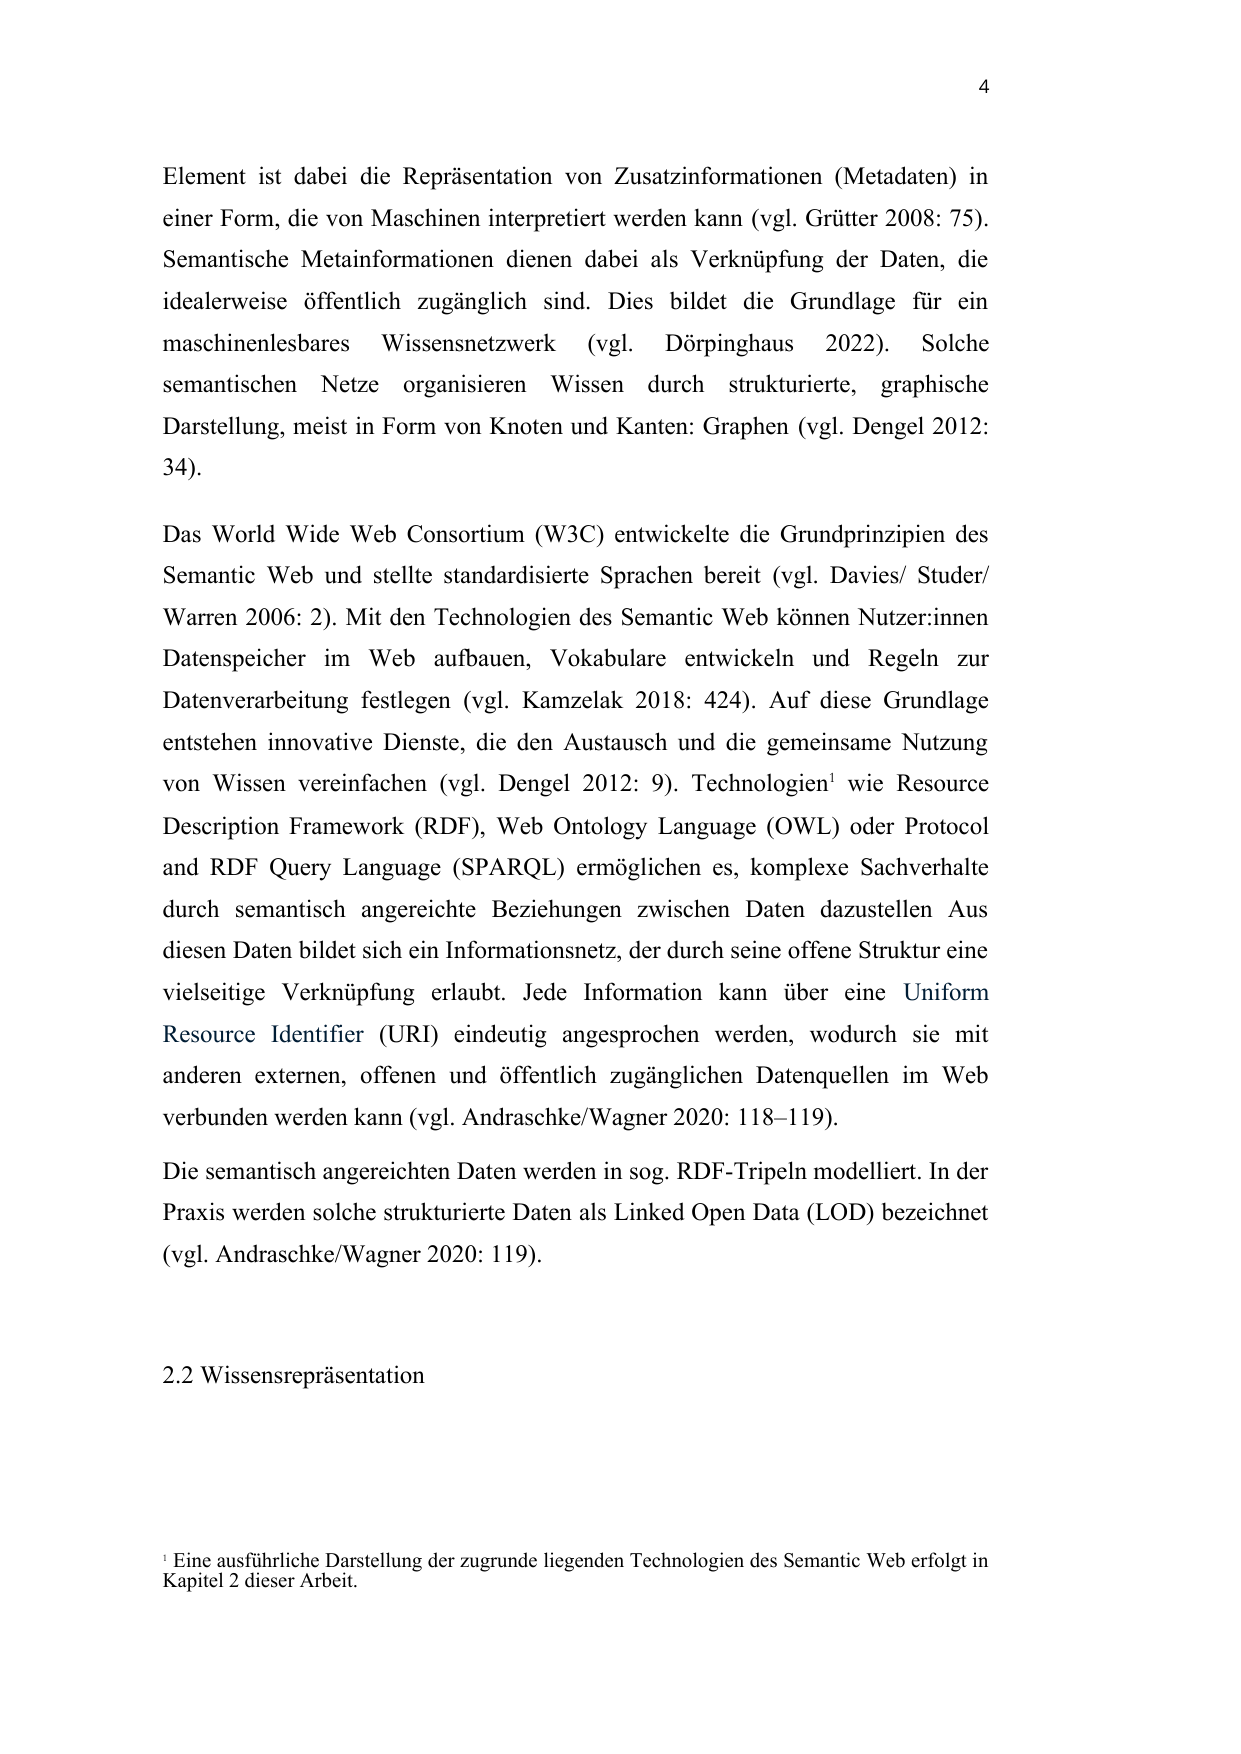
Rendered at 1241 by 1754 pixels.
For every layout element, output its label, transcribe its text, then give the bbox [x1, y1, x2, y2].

text Das World Wide Web Consortium (W3C) entwickelte die Grundprinzipien des Semantic Web und stellte standardisierte Sprachen bereit (vgl. Davies/ Studer/ Warren 2006: 2). Mit den Technologien des Semantic Web können Nutzer:innen Datenspeicher im Web aufbauen, Vokabulare entwickeln und Regeln zur Datenverarbeitung festlegen (vgl. Kamzelak 2018: 424). Auf diese Grundlage entstehen innovative Dienste, die den Austausch und die gemeinsame Nutzung von Wissen vereinfachen (vgl. Dengel 2012: 9). Technologien wie Resource Description Framework (RDF), Web Ontology Language (OWL) oder Protocol and RDF Query Language (SPARQL) ermöglichen es, komplexe Sachverhalte durch semantisch angereichte Beziehungen zwischen Daten dazustellen Aus diesen Daten bildet sich ein Informationsnetz, der durch seine offene Struktur eine vielseitige Verknüpfung erlaubt. Jede Information kann über eine Uniform Resource Identifier (URI) eindeutig angesprochen werden, wodurch sie mit anderen externen, offenen und öffentlich zugänglichen Datenquellen im Web verbunden werden kann (vgl. Andraschke/Wagner 2020: 118–119). [162, 520, 989, 1131]
text Die semantisch angereichten Daten werden in sog. RDF-Tripeln modelliert. In der Praxis werden solche strukturierte Daten als Linked Open Data (LOD) bezeichnet (vgl. Andraschke/Wagner 2020: 119). [162, 1157, 989, 1268]
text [162, 162, 989, 481]
text 2.2 Wissensrepräsentation [162, 1361, 989, 1388]
